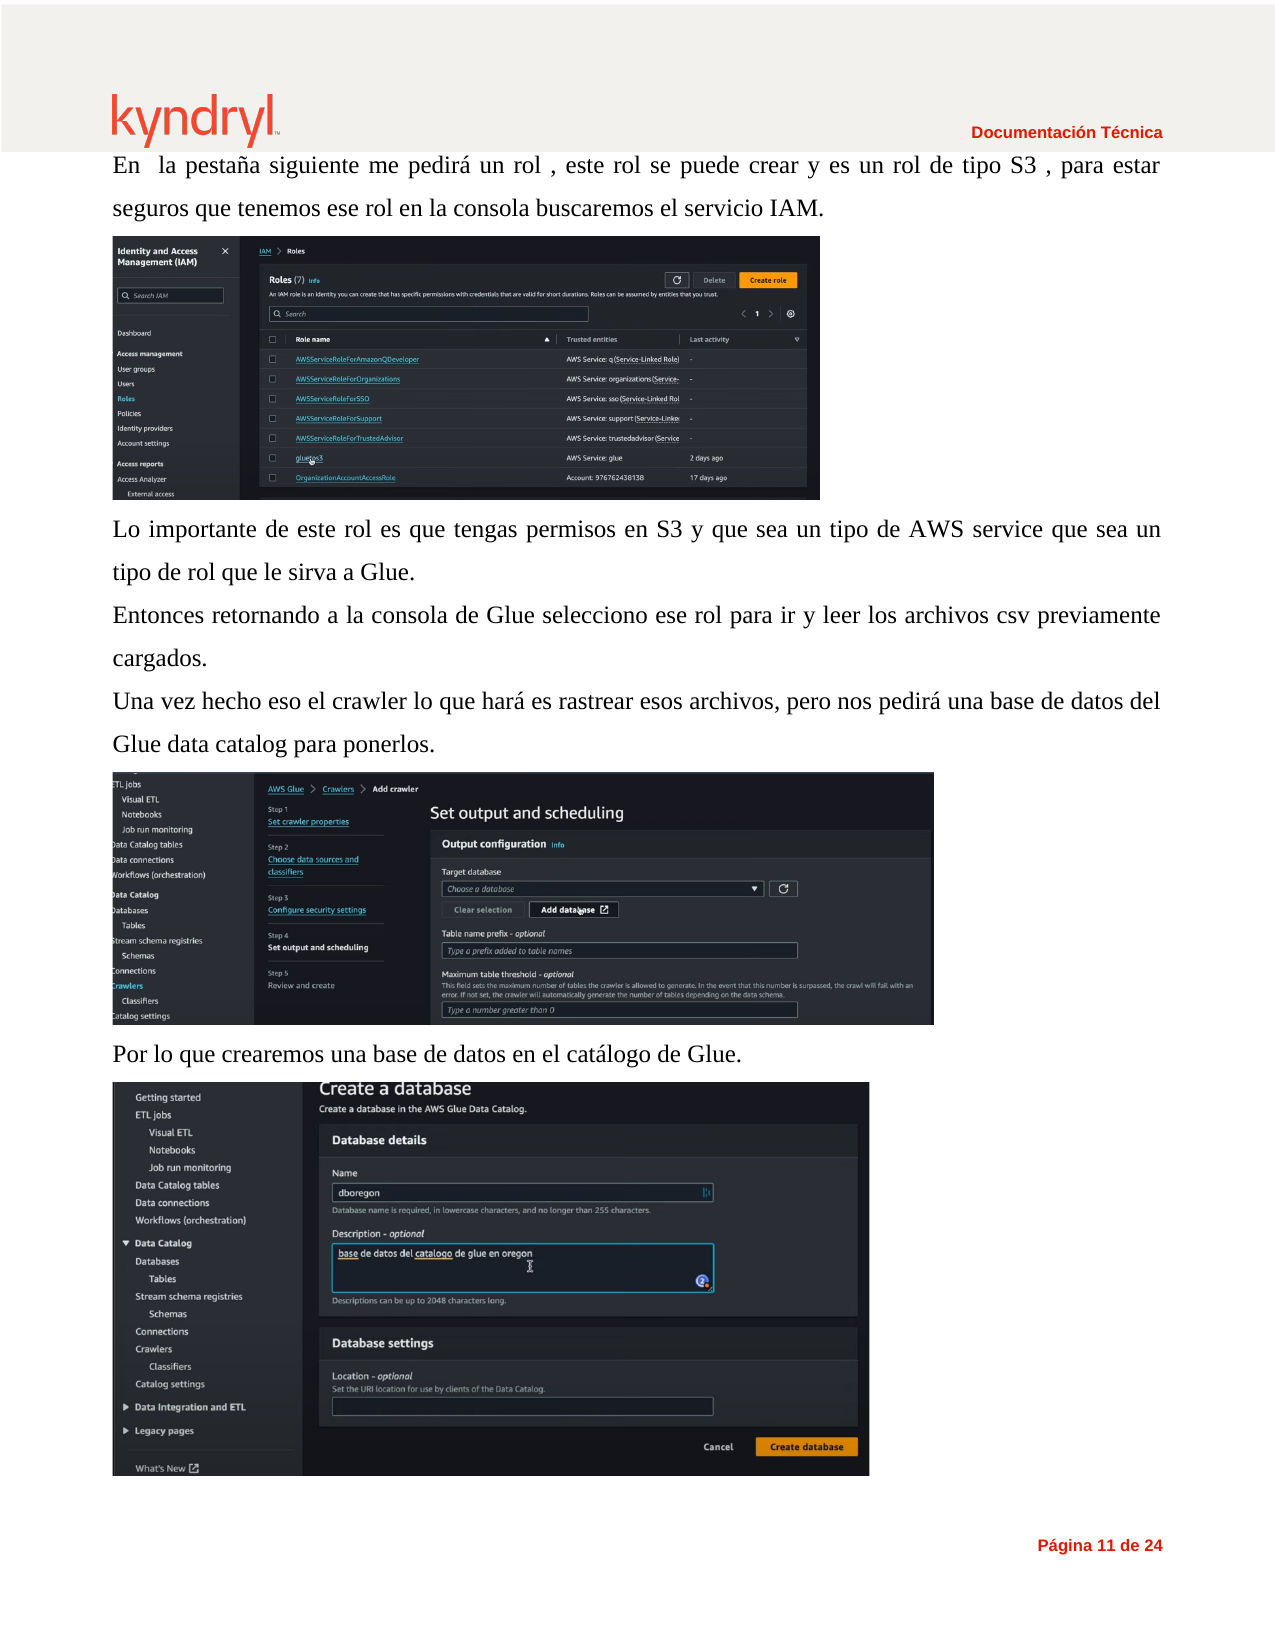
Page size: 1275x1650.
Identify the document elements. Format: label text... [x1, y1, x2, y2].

text Por lo que crearemos una base de datos en el catálogo de Glue. [112, 1039, 1162, 1068]
text Entonces retornando a la consola de Glue selecciono ese rol para ir y leer los archivos csv previamente cargados. [112, 600, 1162, 672]
picture [112, 94, 280, 148]
picture [112, 772, 934, 1025]
picture [112, 1082, 870, 1476]
text En la pestaña siguiente me pedirá un rol , este rol se puede crear y es un rol de tipo S3 , para estar seguros que tenemos ese rol en la consola buscaremos el servicio IAM. [112, 150, 1162, 222]
text Una vez hecho eso el crawler lo que hará es rastrear esos archivos, pero nos pedirá una base de datos del Glue data catalog para ponerlos. [112, 686, 1162, 758]
picture [112, 236, 820, 500]
text Lo importante de este rol es que tengas permisos en S3 y que sea un tipo de AWS service que sea un tipo de rol que le sirva a Glue. [112, 514, 1162, 586]
